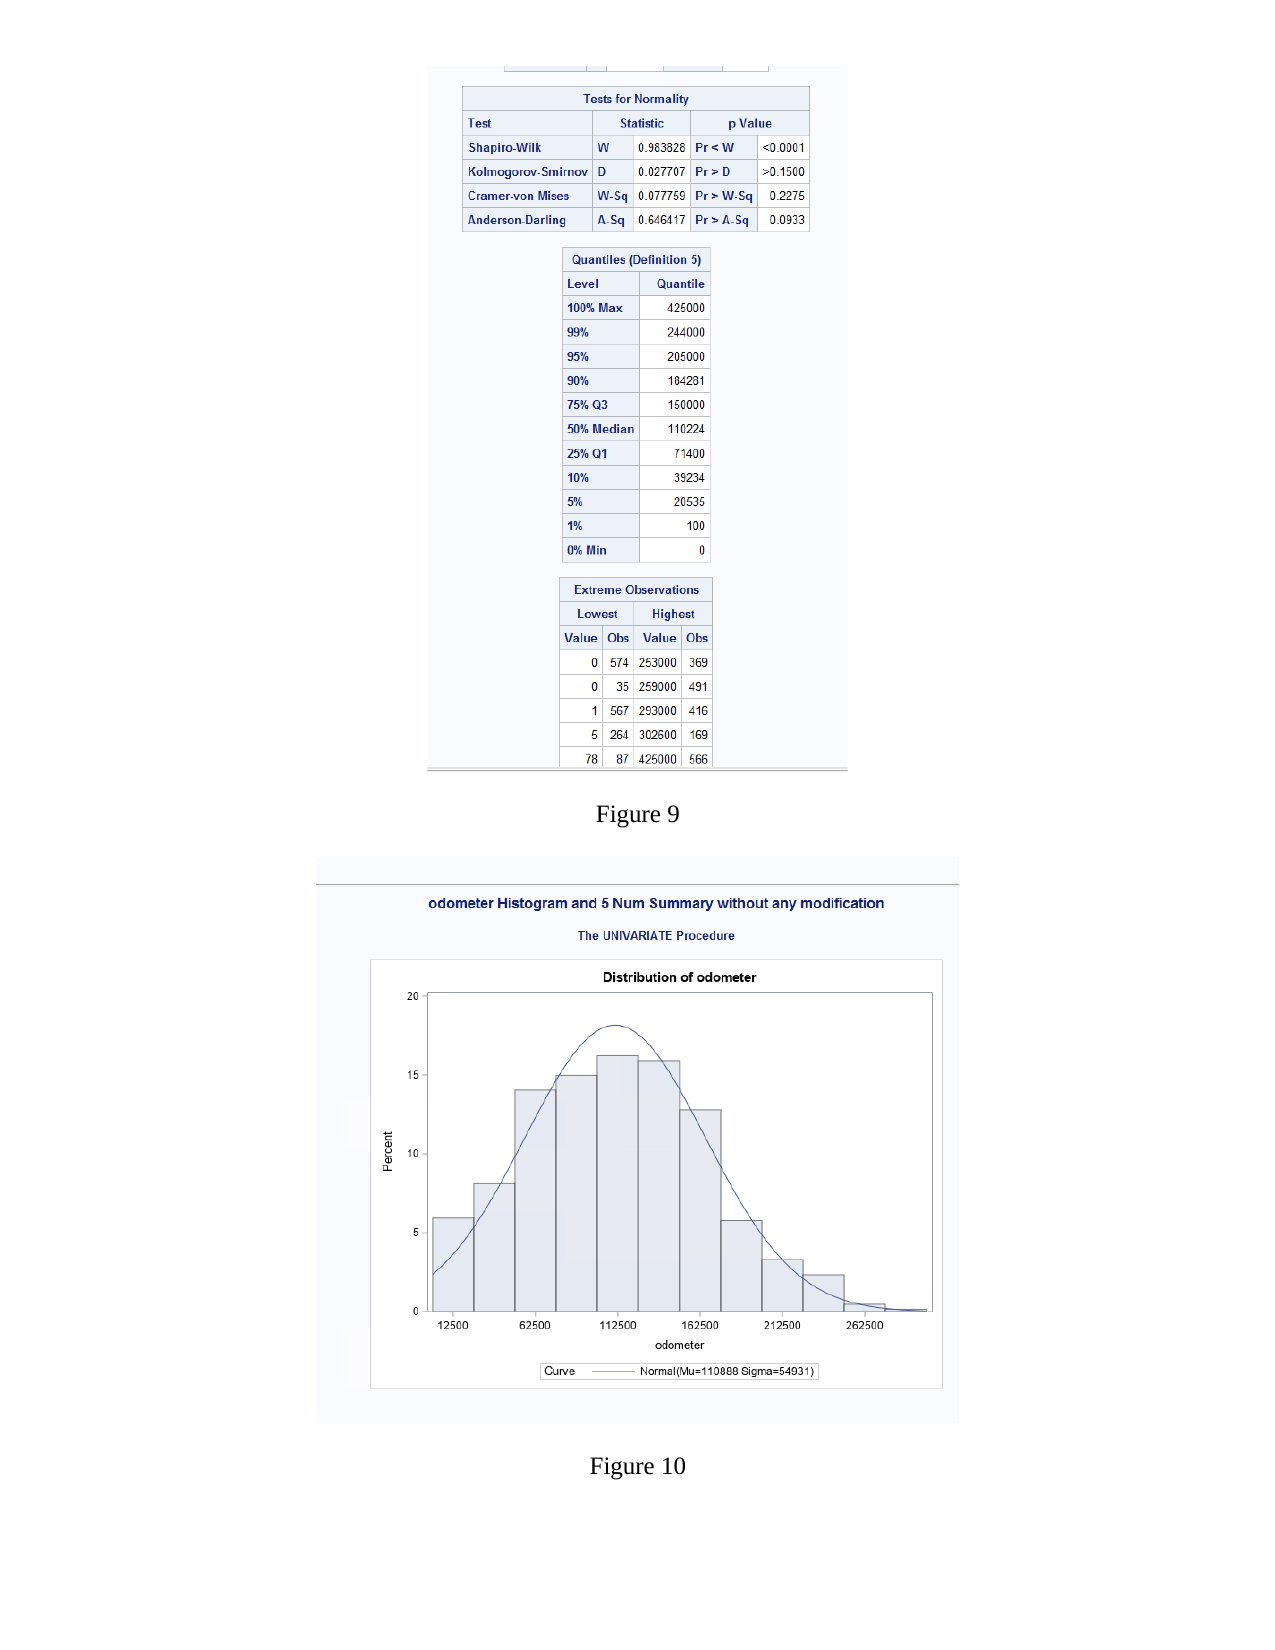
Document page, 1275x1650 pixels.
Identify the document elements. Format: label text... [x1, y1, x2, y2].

text Figure 10 [75, 1451, 1200, 1479]
picture [316, 857, 959, 1423]
picture [427, 66, 848, 772]
text Figure 9 [75, 799, 1200, 828]
